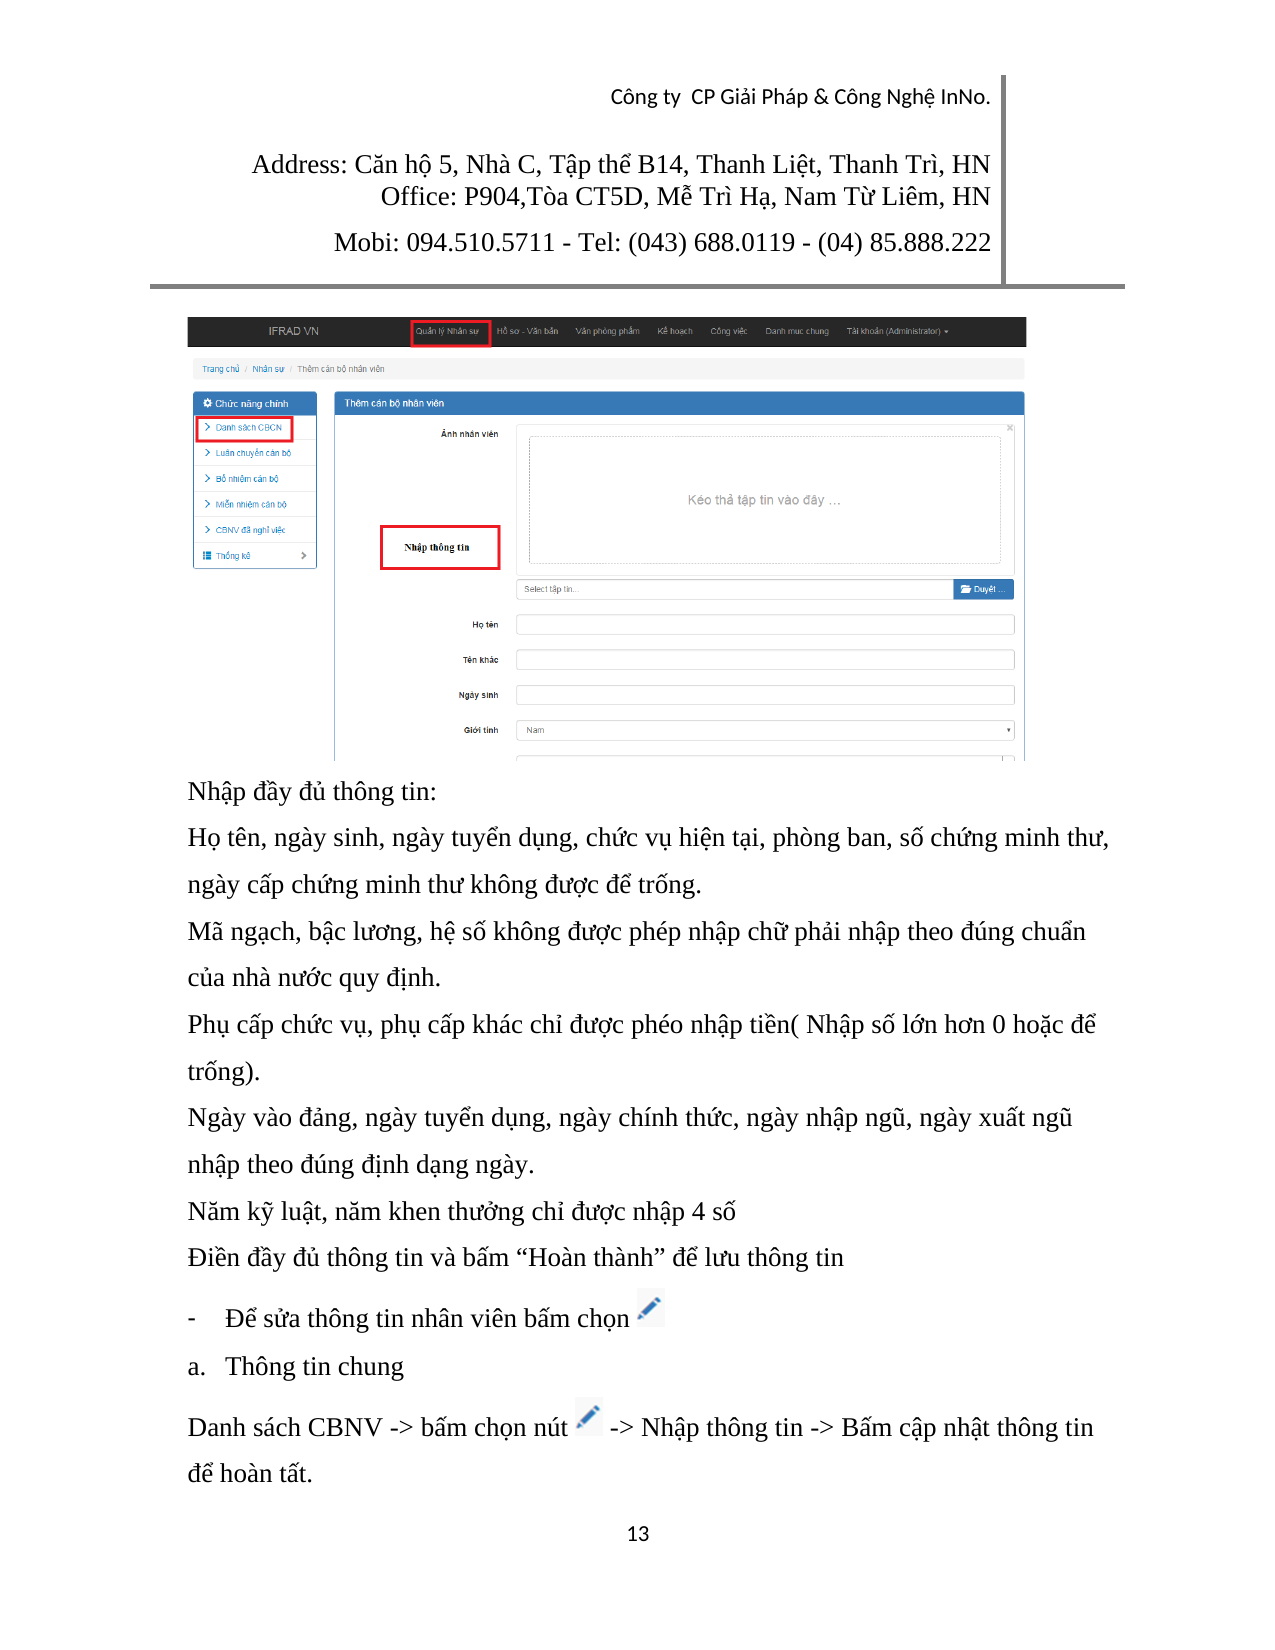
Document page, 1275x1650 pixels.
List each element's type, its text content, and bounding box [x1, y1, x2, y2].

list Để sửa thông tin nhân viên bấm chọn [187, 1288, 1125, 1334]
picture [636, 1288, 665, 1327]
picture [575, 1397, 604, 1436]
text Phụ cấp chức vụ, phụ cấp khác chỉ được phéo nhập tiền( Nhập số lớn hơn 0 hoặc để trống). [187, 1008, 1125, 1086]
text Điền đầy đủ thông tin và bấm “Hoàn thành” để lưu thông tin [187, 1241, 1125, 1273]
text Họ tên, ngày sinh, ngày tuyển dụng, chức vụ hiện tại, phòng ban, số chứng minh thư, ngày cấp chứng minh thư không được để trống. [187, 821, 1125, 899]
picture [187, 317, 1027, 761]
text Nhập đầy đủ thông tin: [187, 775, 1125, 806]
text Năm kỹ luật, năm khen thưởng chỉ được nhập 4 số [187, 1195, 1125, 1226]
list Thông tin chung [187, 1350, 1125, 1381]
text Ngày vào đảng, ngày tuyển dụng, ngày chính thức, ngày nhập ngũ, ngày xuất ngũ nhập theo đúng định dạng ngày. [187, 1101, 1125, 1179]
text Danh sách CBNV -> bấm chọn nút -> Nhập thông tin -> Bấm cập nhật thông tin để hoàn tất. [187, 1397, 1125, 1488]
text Mã ngạch, bậc lương, hệ số không được phép nhập chữ phải nhập theo đúng chuẩn của nhà nước quy định. [187, 915, 1125, 993]
